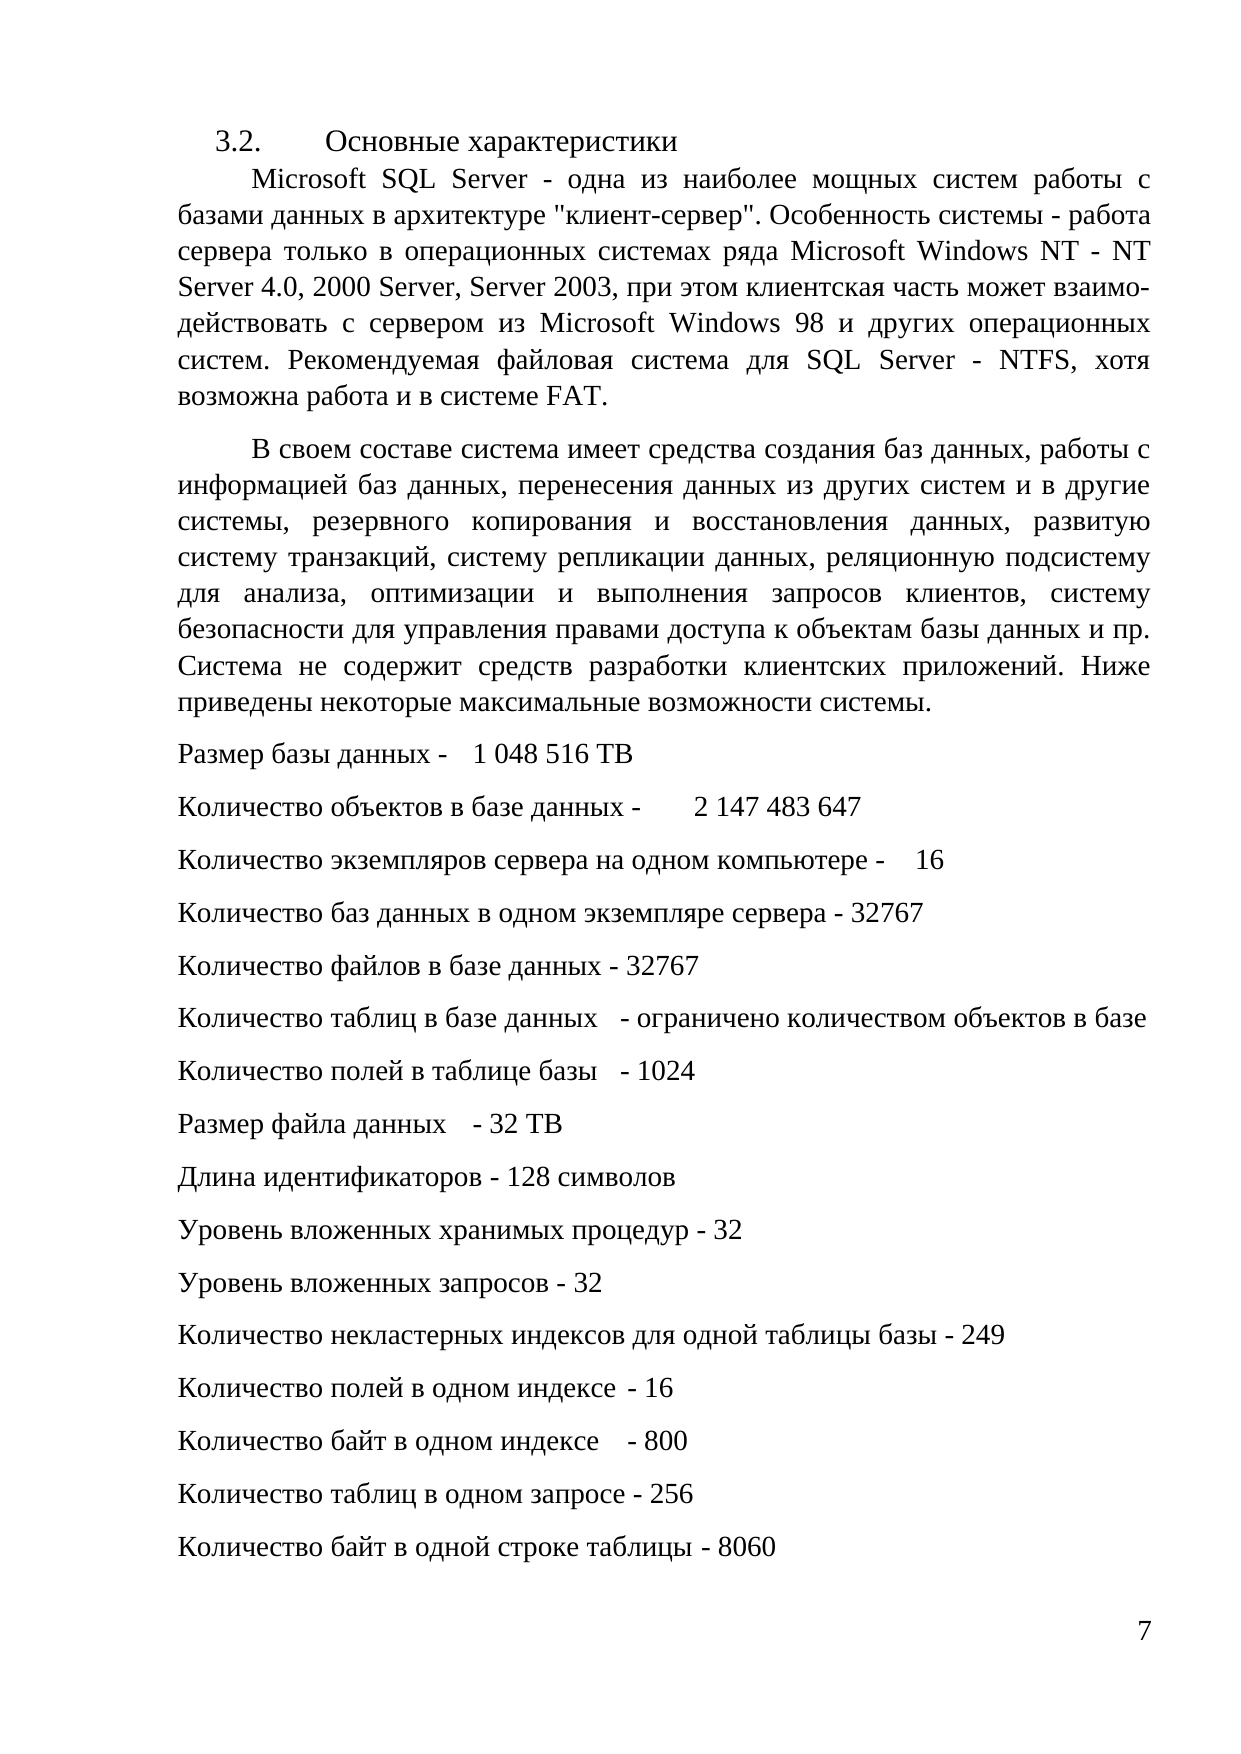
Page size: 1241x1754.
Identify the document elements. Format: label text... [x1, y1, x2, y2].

text Размер базы данных - 1 048 516 TB [177, 737, 1152, 770]
text Количество полей в таблице базы - 1024 [177, 1053, 1152, 1087]
text Количество некластерных индексов для одной таблицы базы - 249 [177, 1317, 1152, 1351]
text Уровень вложенных запросов - 32 [177, 1265, 1152, 1298]
text Количество байт в одной строке таблицы - 8060 [177, 1529, 1152, 1562]
text Количество таблиц в одном запросе - 256 [177, 1476, 1152, 1509]
text Microsoft SQL Server - одна из наиболее мощных систем работы с базами данных в архитектуре "клиент-сервер". Особенность системы - работа сервера только в операционных системах ряда Microsoft Windows NT - NT Server 4.0, 2000 Server, Server 2003, при этом клиентская часть может взаимо-действовать с сервером из Microsoft Windows 98 и других операционных систем. Рекомендуемая файловая система для SQL Server - NTFS, хотя возможна работа и в системе FAT. [177, 161, 1152, 411]
text Количество баз данных в одном экземпляре сервера - 32767 [177, 895, 1152, 928]
text Количество объектов в базе данных - 2 147 483 647 [177, 789, 1152, 823]
text Уровень вложенных хранимых процедур - 32 [177, 1212, 1152, 1245]
text Количество экземпляров сервера на одном компьютере - 16 [177, 842, 1152, 876]
text Размер файла данных - 32 TB [177, 1106, 1152, 1140]
text Количество таблиц в базе данных - ограничено количеством объектов в базе [177, 1001, 1152, 1034]
text В своем составе система имеет средства создания баз данных, работы с информацией баз данных, перенесения данных из других систем и в другие системы, резервного копирования и восстановления данных, развитую систему транзакций, систему репликации данных, реляционную подсистему для анализа, оптимизации и выполнения запросов клиентов, систему безопасности для управления правами доступа к объектам базы данных и пр. Система не содержит средств разработки клиентских приложений. Ниже приведены некоторые максимальные возможности системы. [177, 431, 1152, 717]
text Количество байт в одном индексе - 800 [177, 1423, 1152, 1457]
text Количество полей в одном индексе - 16 [177, 1370, 1152, 1404]
text Количество файлов в базе данных - 32767 [177, 948, 1152, 981]
text Длина идентификаторов - 128 символов [177, 1159, 1152, 1193]
subtitle Основные характеристики [215, 122, 1152, 158]
